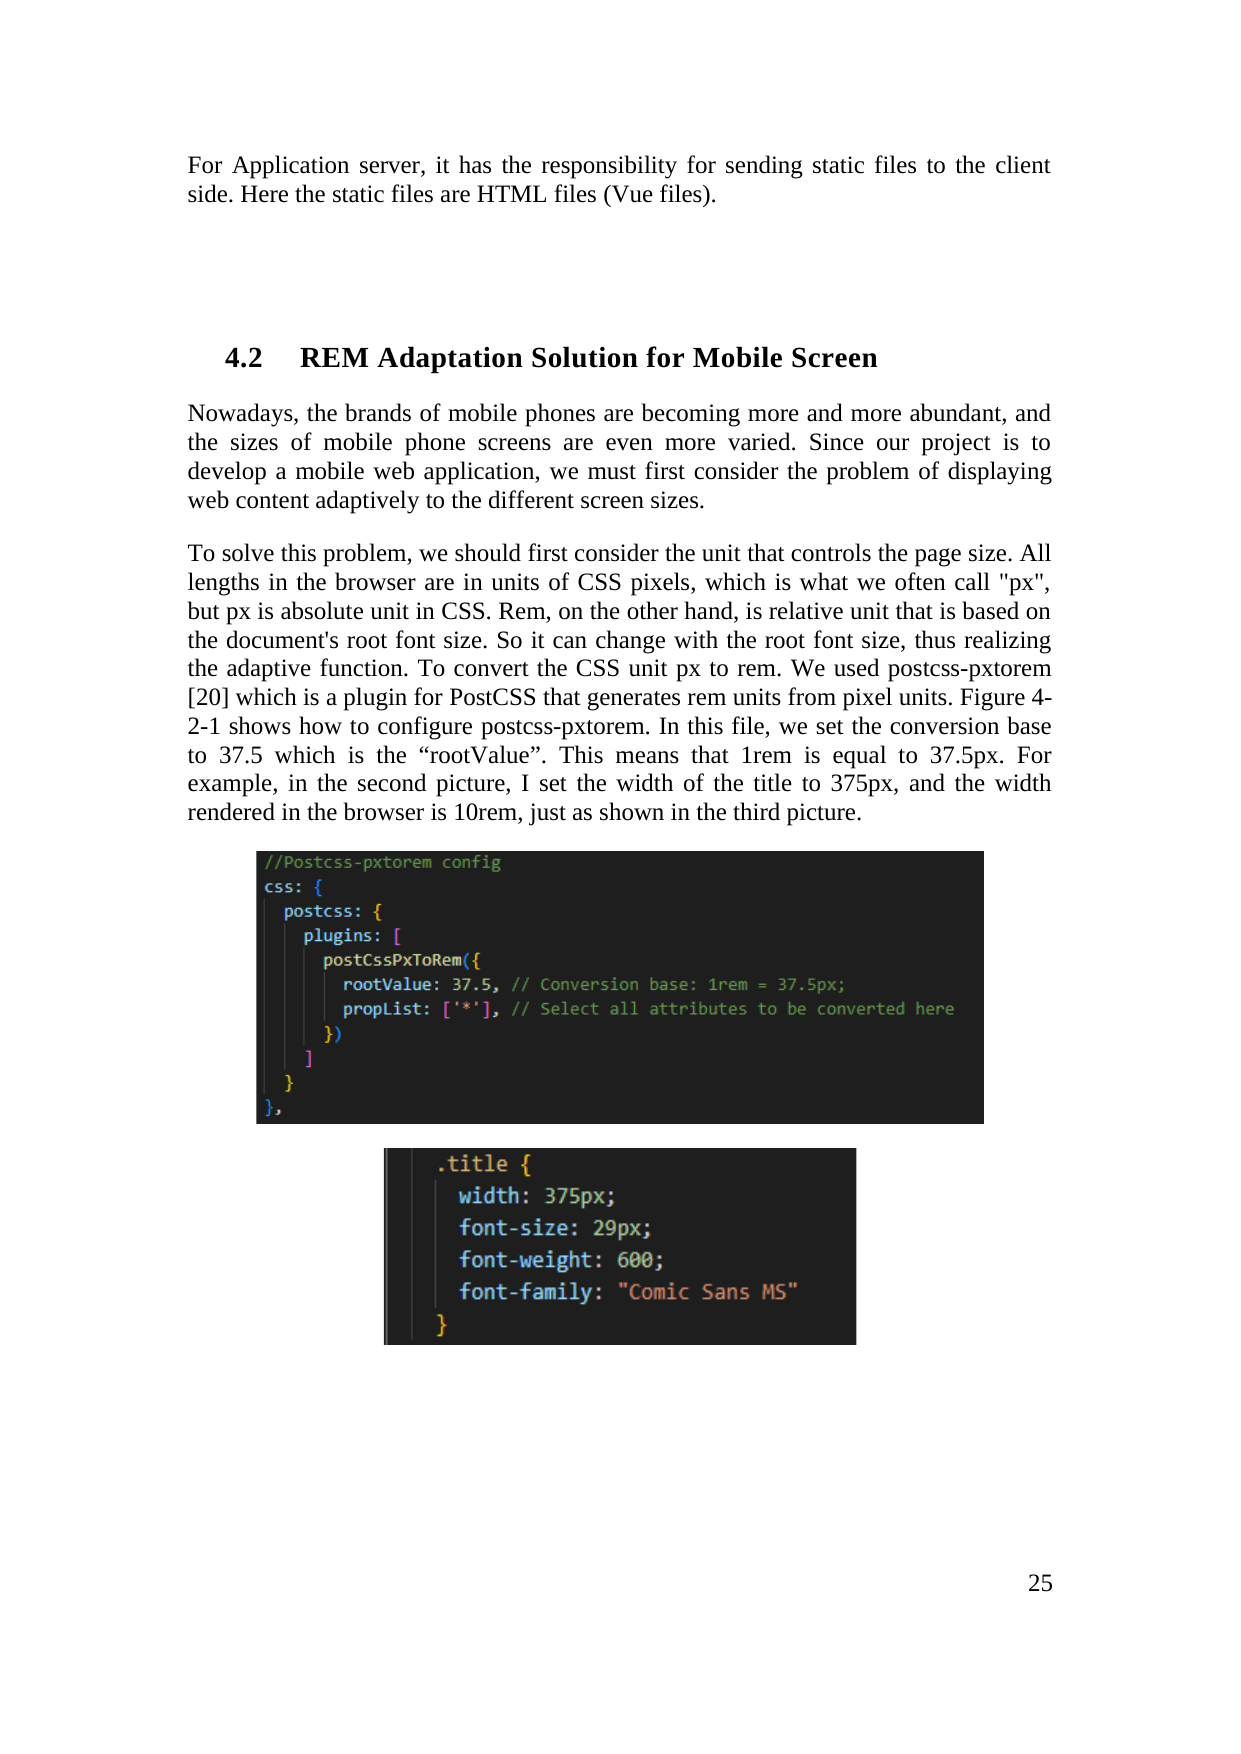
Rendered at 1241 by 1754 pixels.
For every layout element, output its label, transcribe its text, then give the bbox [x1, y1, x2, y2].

subtitle REM Adaptation Solution for Mobile Screen [225, 340, 1053, 373]
text To solve this problem, we should first consider the unit that controls the page size. All lengths in the browser are in units of CSS pixels, which is what we often call "px", but px is absolute unit in CSS. Rem, on the other hand, is relative unit that is based on the document's root font size. So it can change with the root font size, thus realizing the adaptive function. To convert the CSS unit px to rem. We used postcss-pxtorem which is a plugin for PostCSS that generates rem units from pixel units. Figure 4-2-1 shows how to configure postcss-pxtorem. In this file, we set the conversion base to 37.5 which is the “rootValue”. This means that 1rem is equal to 37.5px. For example, in the second picture, I set the width of the title to 375px, and the width rendered in the browser is 10rem, just as shown in the third picture. [187, 538, 1053, 826]
text For Application server, it has the responsibility for sending static files to the client side. Here the static files are HTML files (Vue files). [187, 150, 1053, 207]
text Nowadays, the brands of mobile phones are becoming more and more abundant, and the sizes of mobile phone screens are even more varied. Since our project is to develop a mobile web application, we must first consider the problem of displaying web content adaptively to the different screen sizes. [187, 398, 1053, 513]
picture [256, 851, 984, 1124]
picture [383, 1148, 857, 1345]
